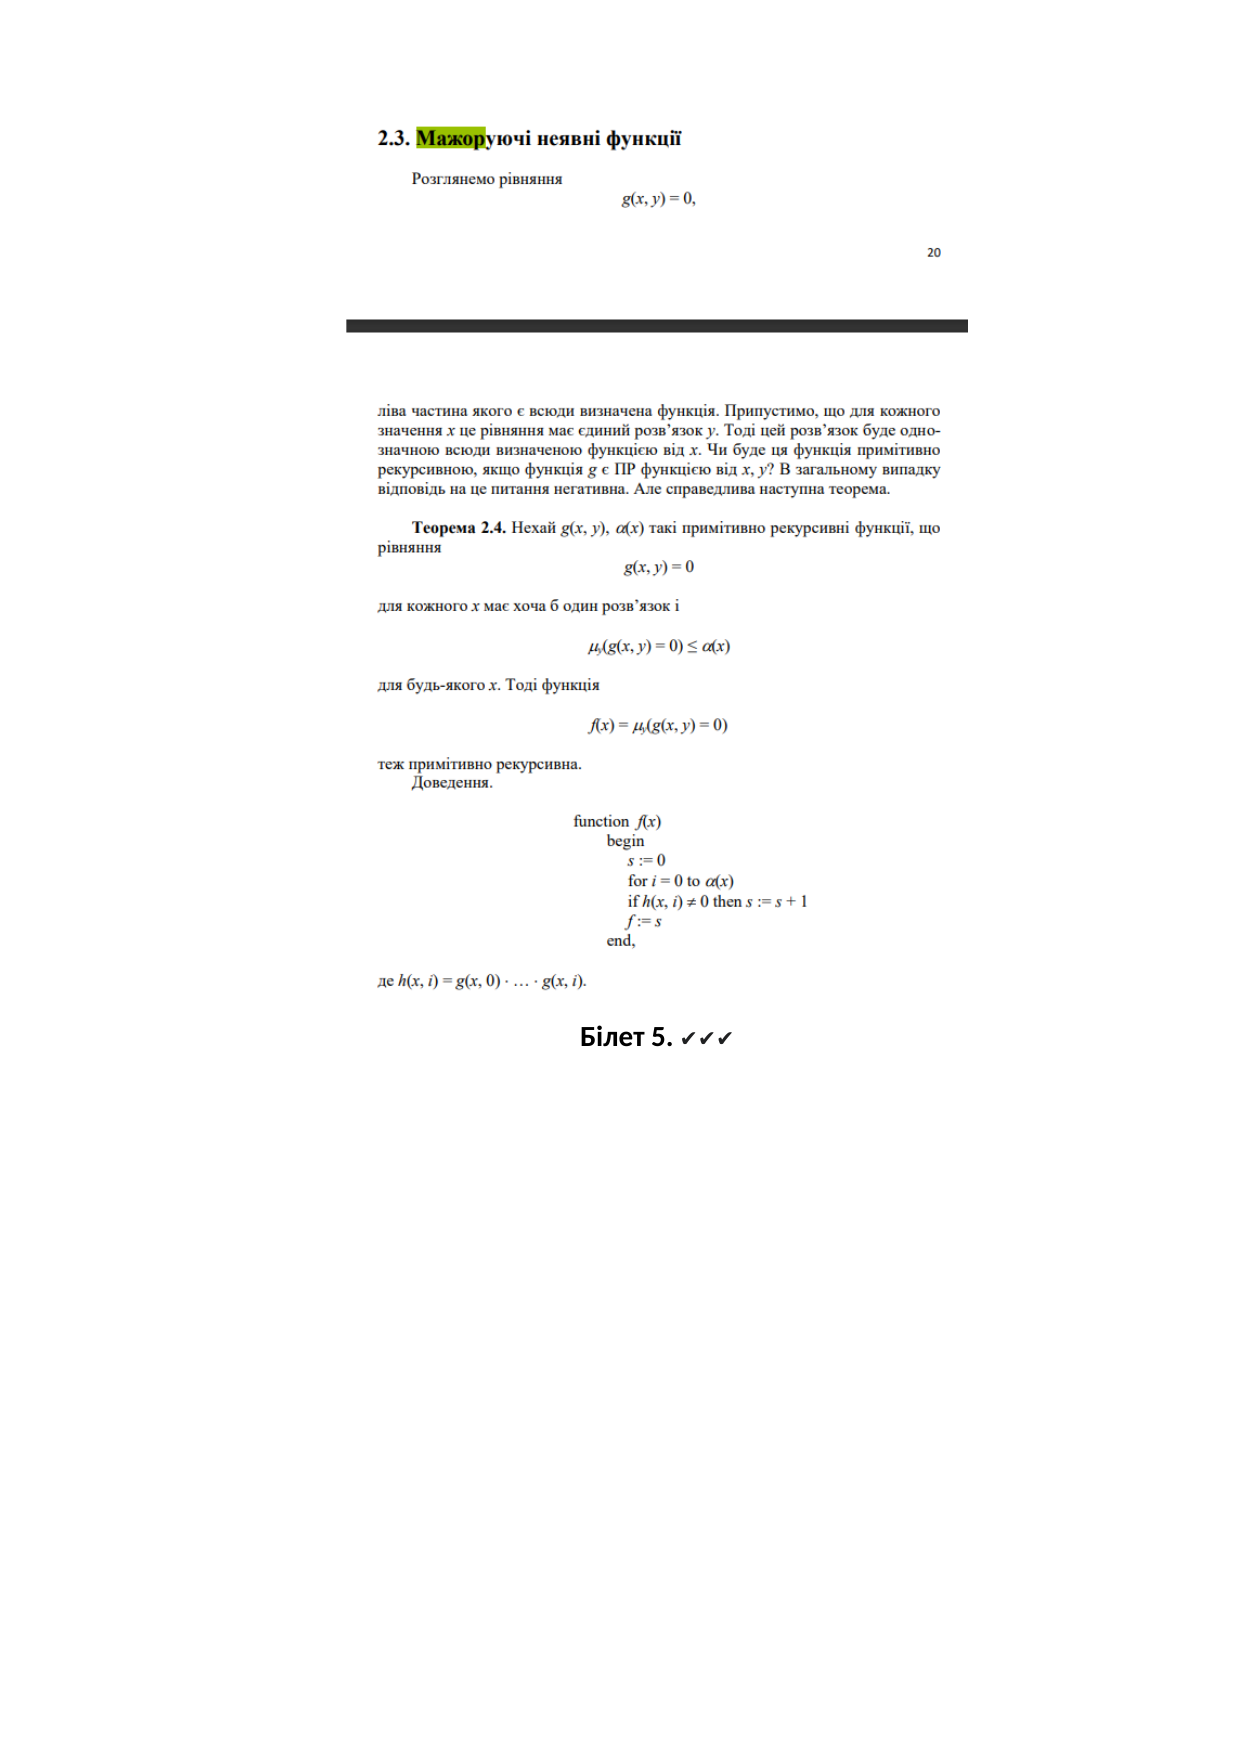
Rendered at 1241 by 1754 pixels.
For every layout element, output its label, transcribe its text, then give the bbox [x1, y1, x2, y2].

picture [346, 118, 968, 1000]
text Білет 5. ✔✔✔ [89, 1018, 1152, 1054]
